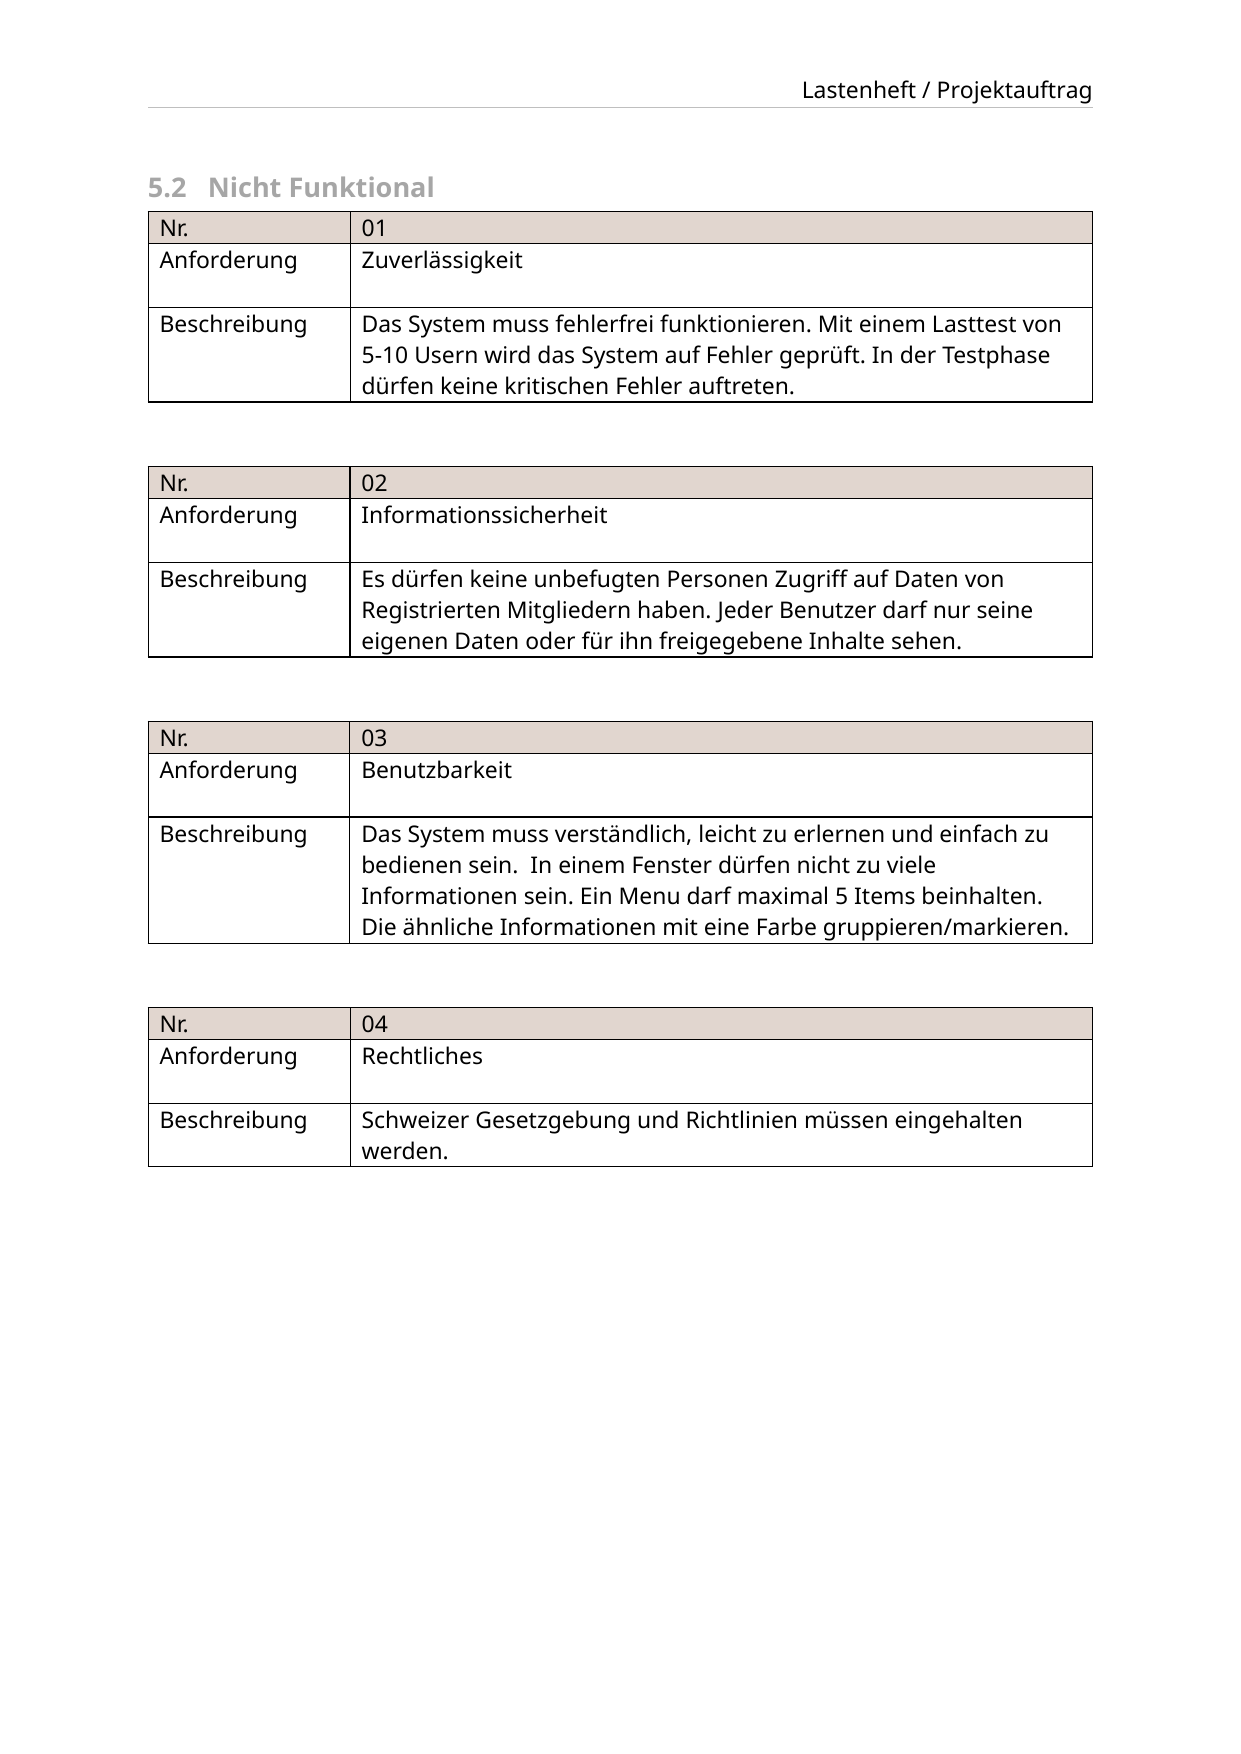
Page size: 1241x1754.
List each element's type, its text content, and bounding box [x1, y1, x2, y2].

table_cell Beschreibung [149, 818, 349, 942]
table_header Nr. [149, 467, 349, 498]
table_header Nr. [149, 722, 349, 753]
table_header Nr. [149, 1008, 350, 1039]
table_cell Benutzbarkeit [350, 754, 1092, 816]
table_cell Beschreibung [149, 1104, 350, 1166]
table_cell Rechtliches [351, 1040, 1092, 1103]
table_cell Schweizer Gesetzgebung und Richtlinien müssen eingehalten werden. [351, 1104, 1092, 1166]
table_cell Anforderung [149, 754, 349, 816]
table_cell Es dürfen keine unbefugten Personen Zugriff auf Daten von Registrierten Mitgliedern haben. Jeder Benutzer darf nur seine eigenen Daten oder für ihn freigegebene Inhalte sehen. [351, 563, 1092, 656]
subtitle Nicht Funktional [148, 168, 1093, 205]
table_header Nr. [149, 212, 350, 243]
table_cell Beschreibung [149, 563, 349, 656]
table_header 02 [351, 467, 1092, 498]
table_header 03 [350, 722, 1092, 753]
table_cell Beschreibung [149, 308, 350, 401]
table_cell Anforderung [149, 499, 349, 562]
table_cell Das System muss fehlerfrei funktionieren. Mit einem Lasttest von 5-10 Usern wird das System auf Fehler geprüft. In der Testphase dürfen keine kritischen Fehler auftreten. [351, 308, 1092, 401]
table_cell Das System muss verständlich, leicht zu erlernen und einfach zu bedienen sein. In einem Fenster dürfen nicht zu viele Informationen sein. Ein Menu darf maximal 5 Items beinhalten. Die ähnliche Informationen mit eine Farbe gruppieren/markieren. [350, 818, 1092, 942]
table_header 04 [351, 1008, 1092, 1039]
table_header 01 [351, 212, 1092, 243]
table_cell Zuverlässigkeit [351, 244, 1092, 307]
table_cell Informationssicherheit [351, 499, 1092, 562]
table_cell Anforderung [149, 244, 350, 307]
table_cell Anforderung [149, 1040, 350, 1103]
